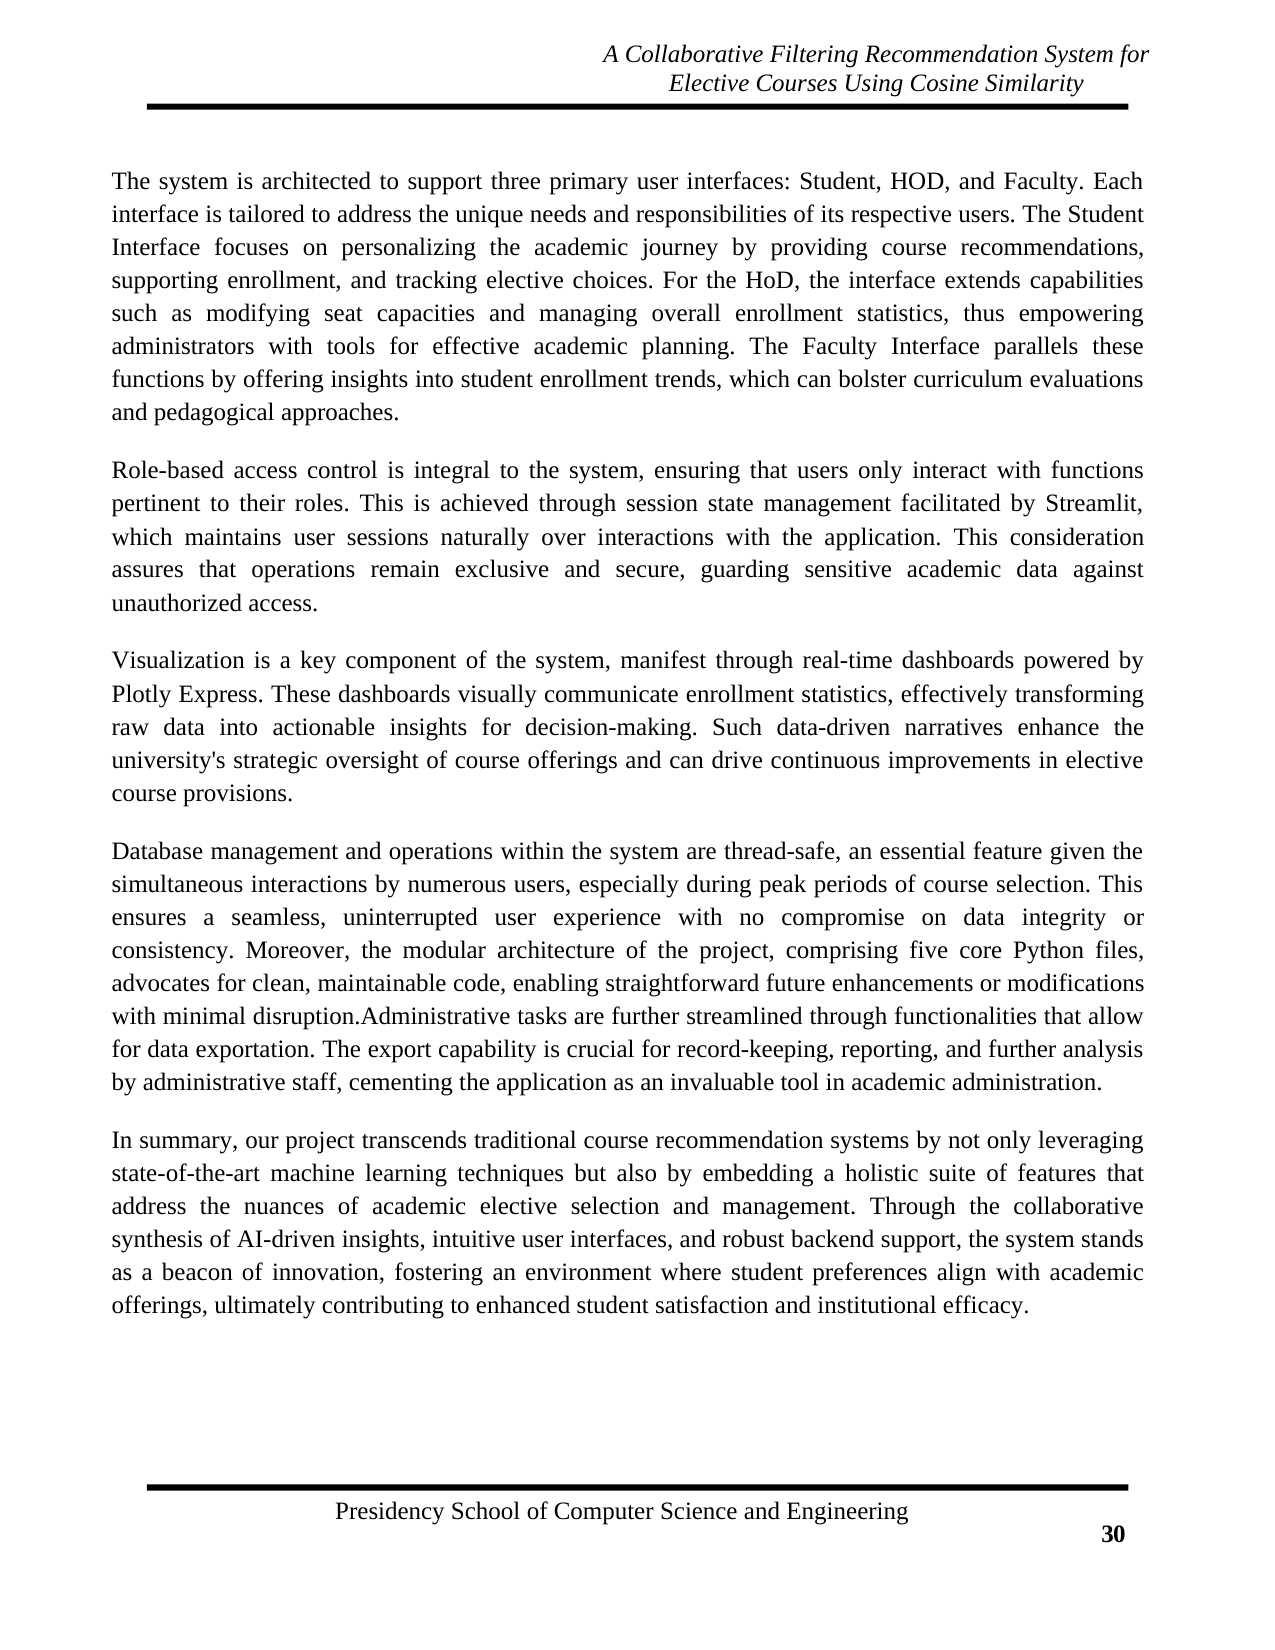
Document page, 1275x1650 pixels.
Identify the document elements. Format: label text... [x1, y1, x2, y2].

text In summary, our project transcends traditional course recommendation systems by not only leveraging state-of-the-art machine learning techniques but also by embedding a holistic suite of features that address the nuances of academic elective selection and management. Through the collaborative synthesis of AI-driven insights, intuitive user interfaces, and robust backend support, the system stands as a beacon of innovation, fostering an environment where student preferences align with academic offerings, ultimately contributing to enhanced student satisfaction and institutional efficacy. [111, 1125, 1145, 1319]
text Visualization is a key component of the system, manifest through real-time dashboards powered by Plotly Express. These dashboards visually communicate enrollment statistics, effectively transforming raw data into actionable insights for decision-making. Such data-driven narratives enhance the university's strategic oversight of course offerings and can drive continuous improvements in elective course provisions. [111, 646, 1145, 806]
text Database management and operations within the system are thread-safe, an essential feature given the simultaneous interactions by numerous users, especially during peak periods of course selection. This ensures a seamless, uninterrupted user experience with no compromise on data integrity or consistency. Moreover, the modular architecture of the project, comprising five core Python files, advocates for clean, maintainable code, enabling straightforward future enhancements or modifications with minimal disruption.Administrative tasks are further streamlined through functionalities that allow for data exportation. The export capability is crucial for record-keeping, reporting, and further analysis by administrative staff, cementing the application as an invaluable tool in academic administration. [111, 836, 1145, 1096]
text The system is architected to support three primary user interfaces: Student, HOD, and Faculty. Each interface is tailored to address the unique needs and responsibilities of its respective users. The Student Interface focuses on personalizing the academic journey by providing course recommendations, supporting enrollment, and tracking elective choices. For the HoD, the interface extends capabilities such as modifying seat capacities and managing overall enrollment statistics, thus empowering administrators with tools for effective academic planning. The Faculty Interface parallels these functions by offering insights into student enrollment trends, which can bolster curriculum evaluations and pedagogical approaches. [111, 166, 1145, 426]
text Role-based access control is integral to the system, ensuring that users only interact with functions pertinent to their roles. This is achieved through session state management facilitated by Streamlit, which maintains user sessions naturally over interactions with the application. This consideration assures that operations remain exclusive and secure, guarding sensitive academic data against unauthorized access. [111, 456, 1145, 616]
